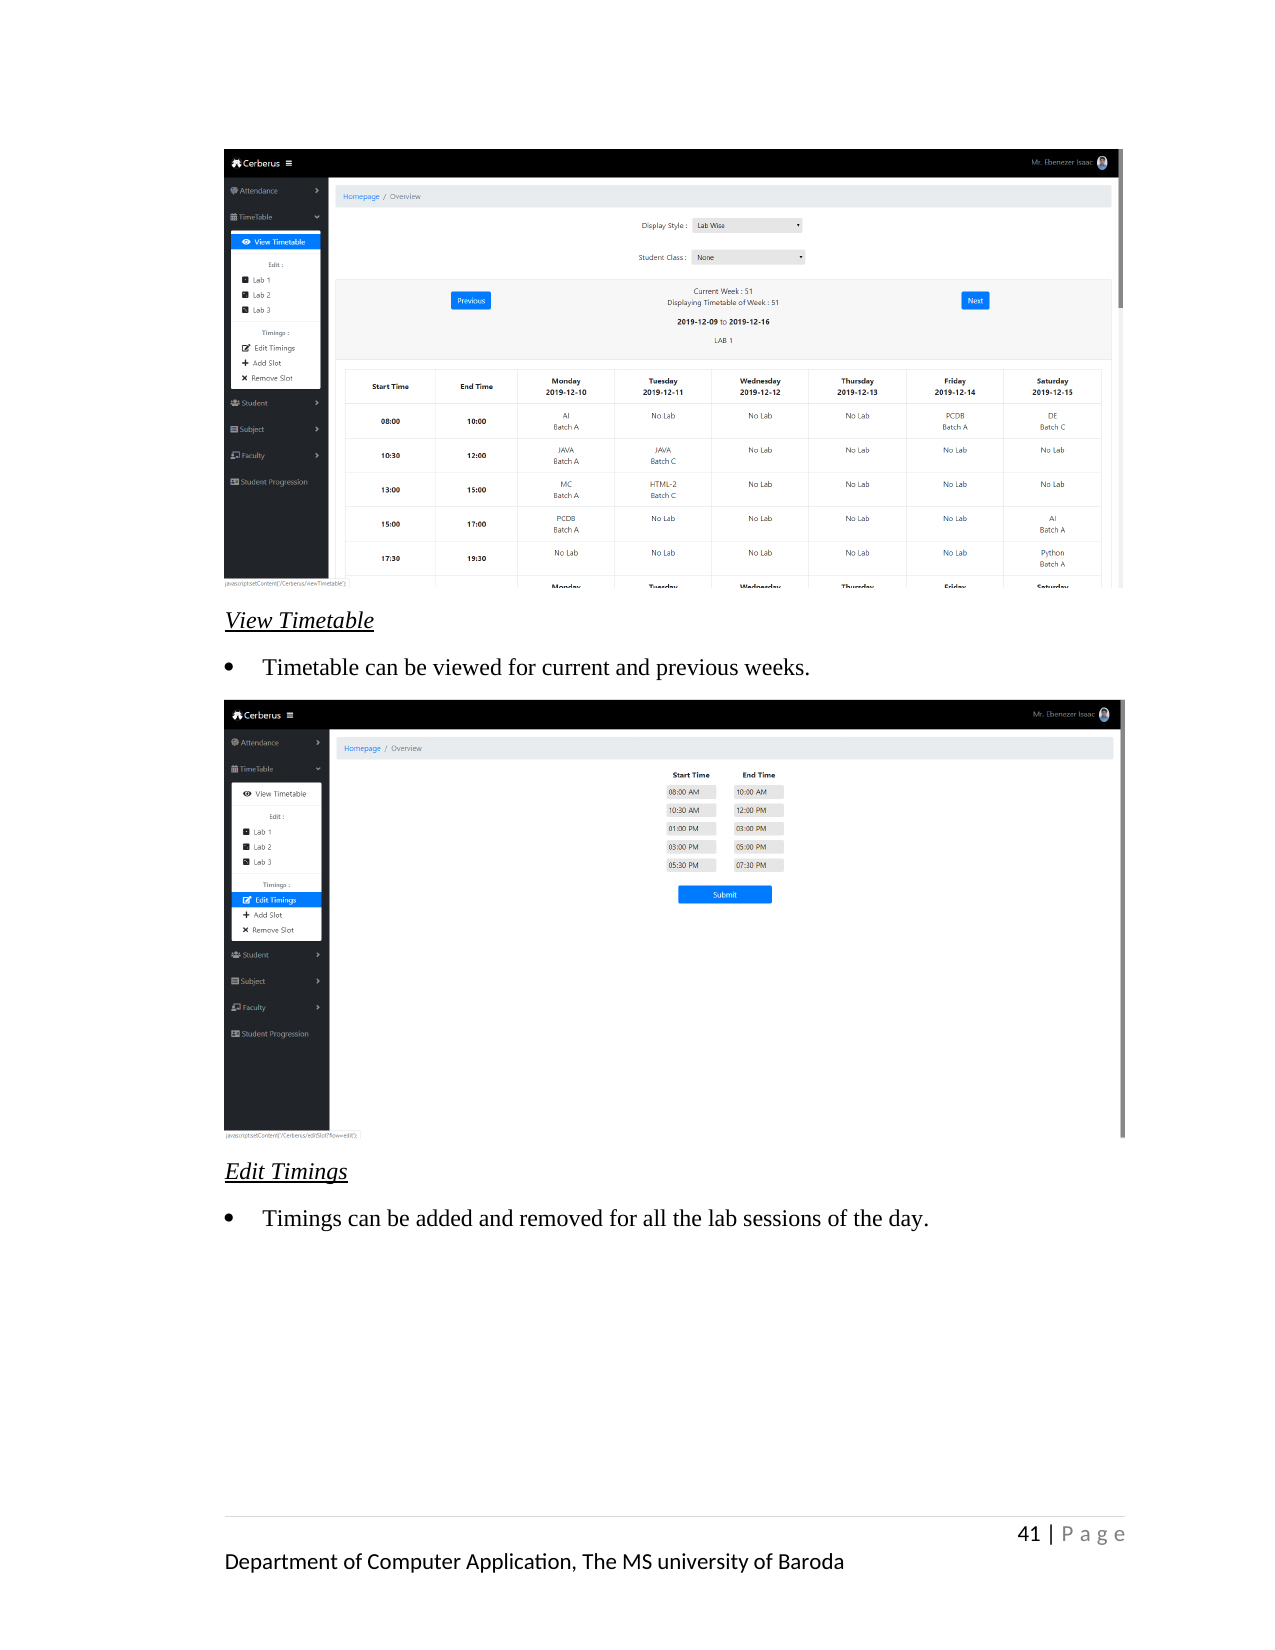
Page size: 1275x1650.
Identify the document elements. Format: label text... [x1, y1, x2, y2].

text Edit Timings [224, 1157, 1125, 1185]
list Timetable can be viewed for current and previous weeks. [224, 653, 1125, 681]
list Timings can be added and removed for all the lab sessions of the day. [224, 1204, 1125, 1231]
text View Timetable [224, 606, 1125, 634]
picture [224, 149, 1123, 588]
picture [224, 699, 1125, 1139]
